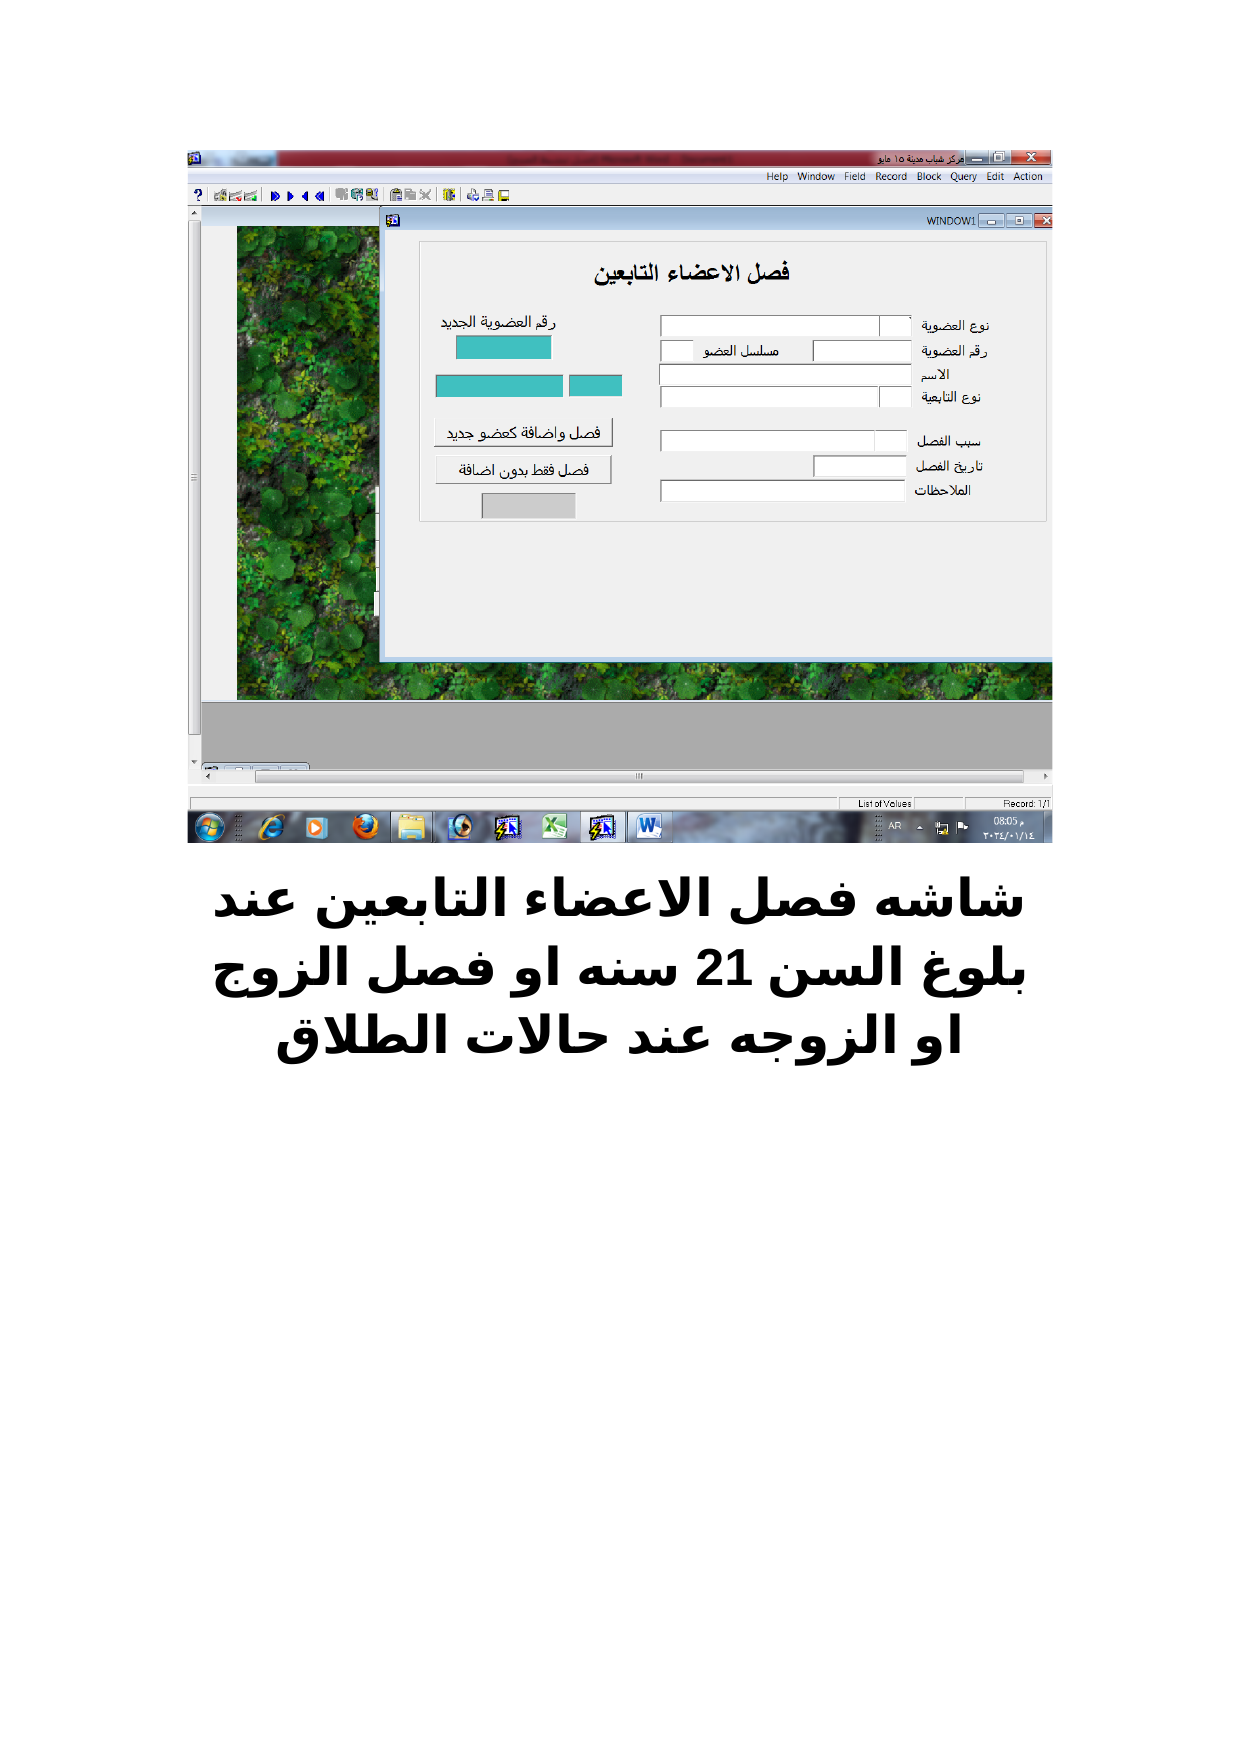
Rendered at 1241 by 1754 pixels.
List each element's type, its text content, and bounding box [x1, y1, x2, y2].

picture [187, 150, 1053, 843]
text شاشه فصل الاعضاء التابعين عند بلوغ السن 21 سنه او فصل الزوج او الزوجه عند حالات الطلاق [187, 867, 1053, 1065]
